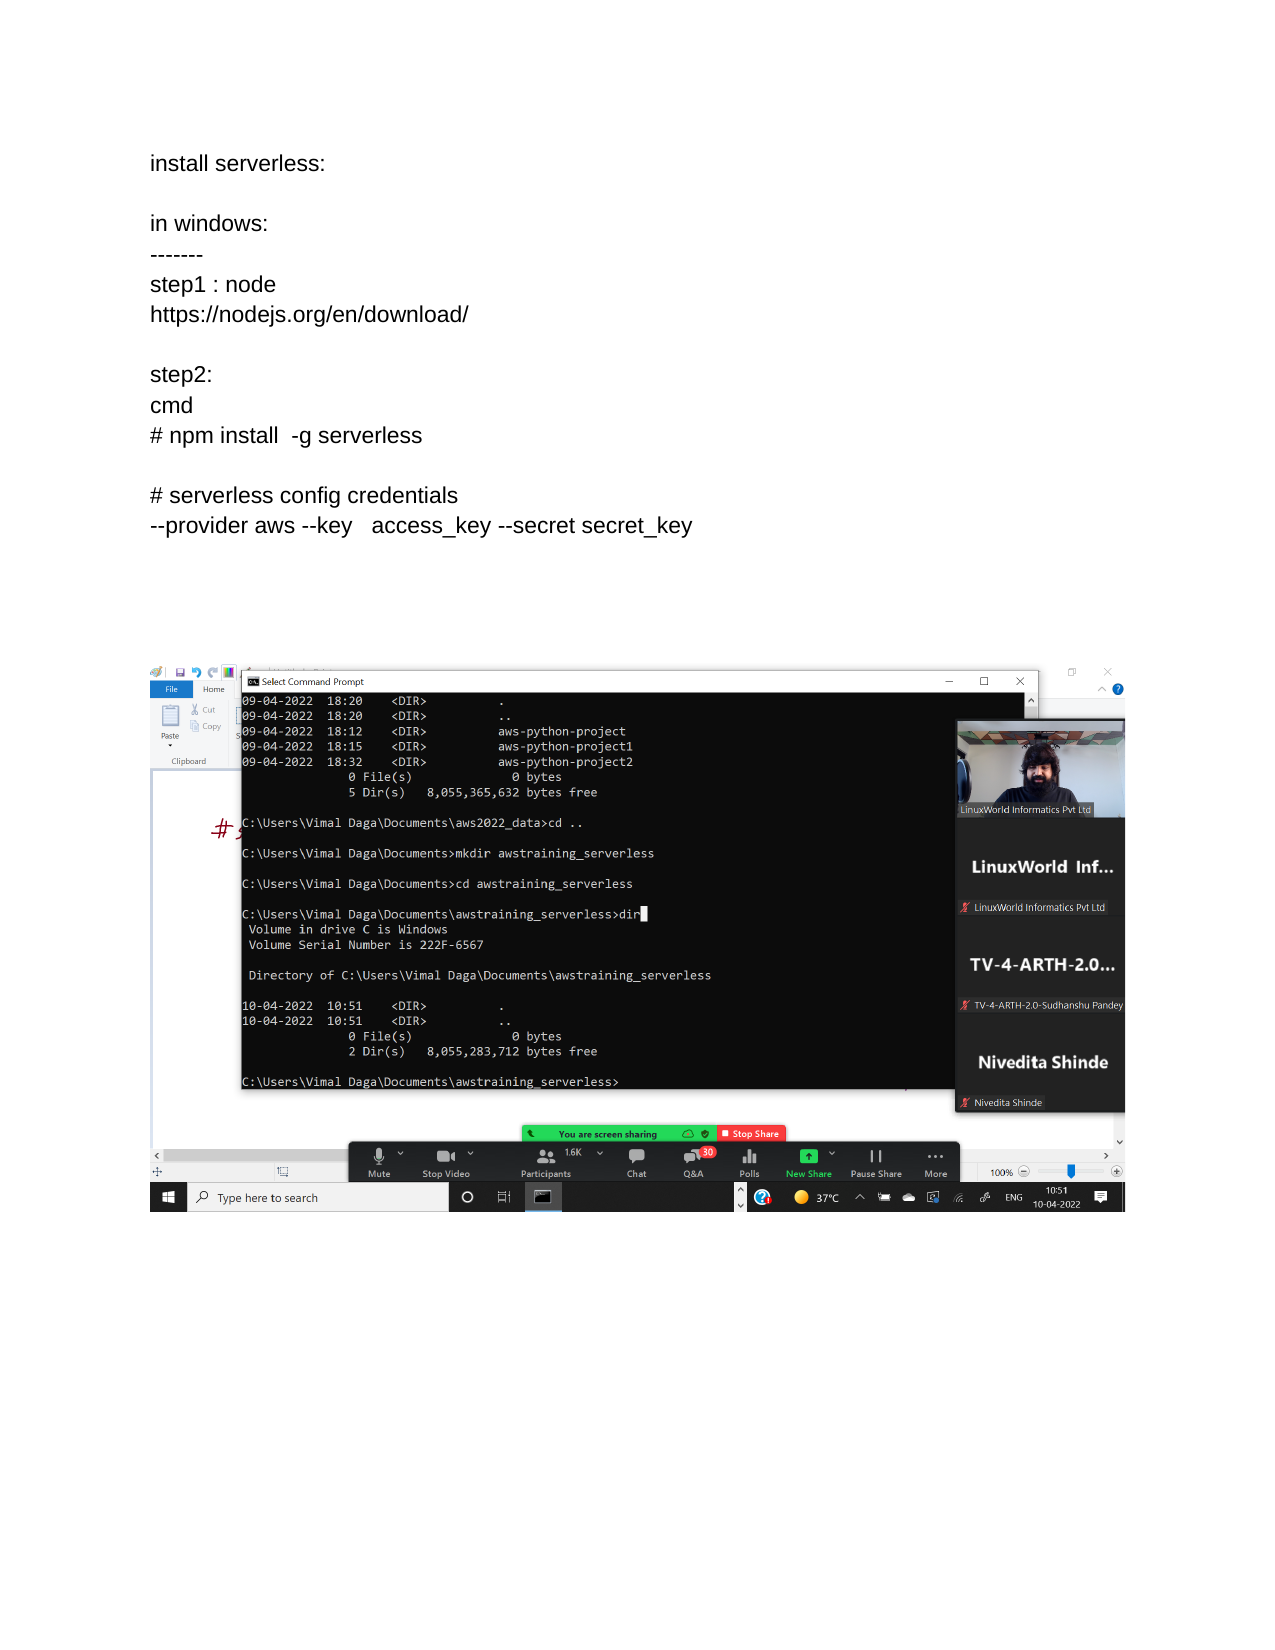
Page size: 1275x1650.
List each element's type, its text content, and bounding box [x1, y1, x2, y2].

text install serverless: [150, 150, 1125, 176]
picture [150, 663, 1125, 1212]
text step1 : node [150, 271, 1125, 297]
text step2: [150, 361, 1125, 388]
text --provider aws --key access_key --secret secret_key [150, 512, 1125, 539]
text in windows: [150, 210, 1125, 237]
text https://nodejs.org/en/download/ [150, 301, 1125, 327]
text # npm install -g serverless [150, 422, 1125, 448]
text # serverless config credentials [150, 482, 1125, 509]
text ------- [150, 241, 1125, 267]
text cmd [150, 392, 1125, 418]
